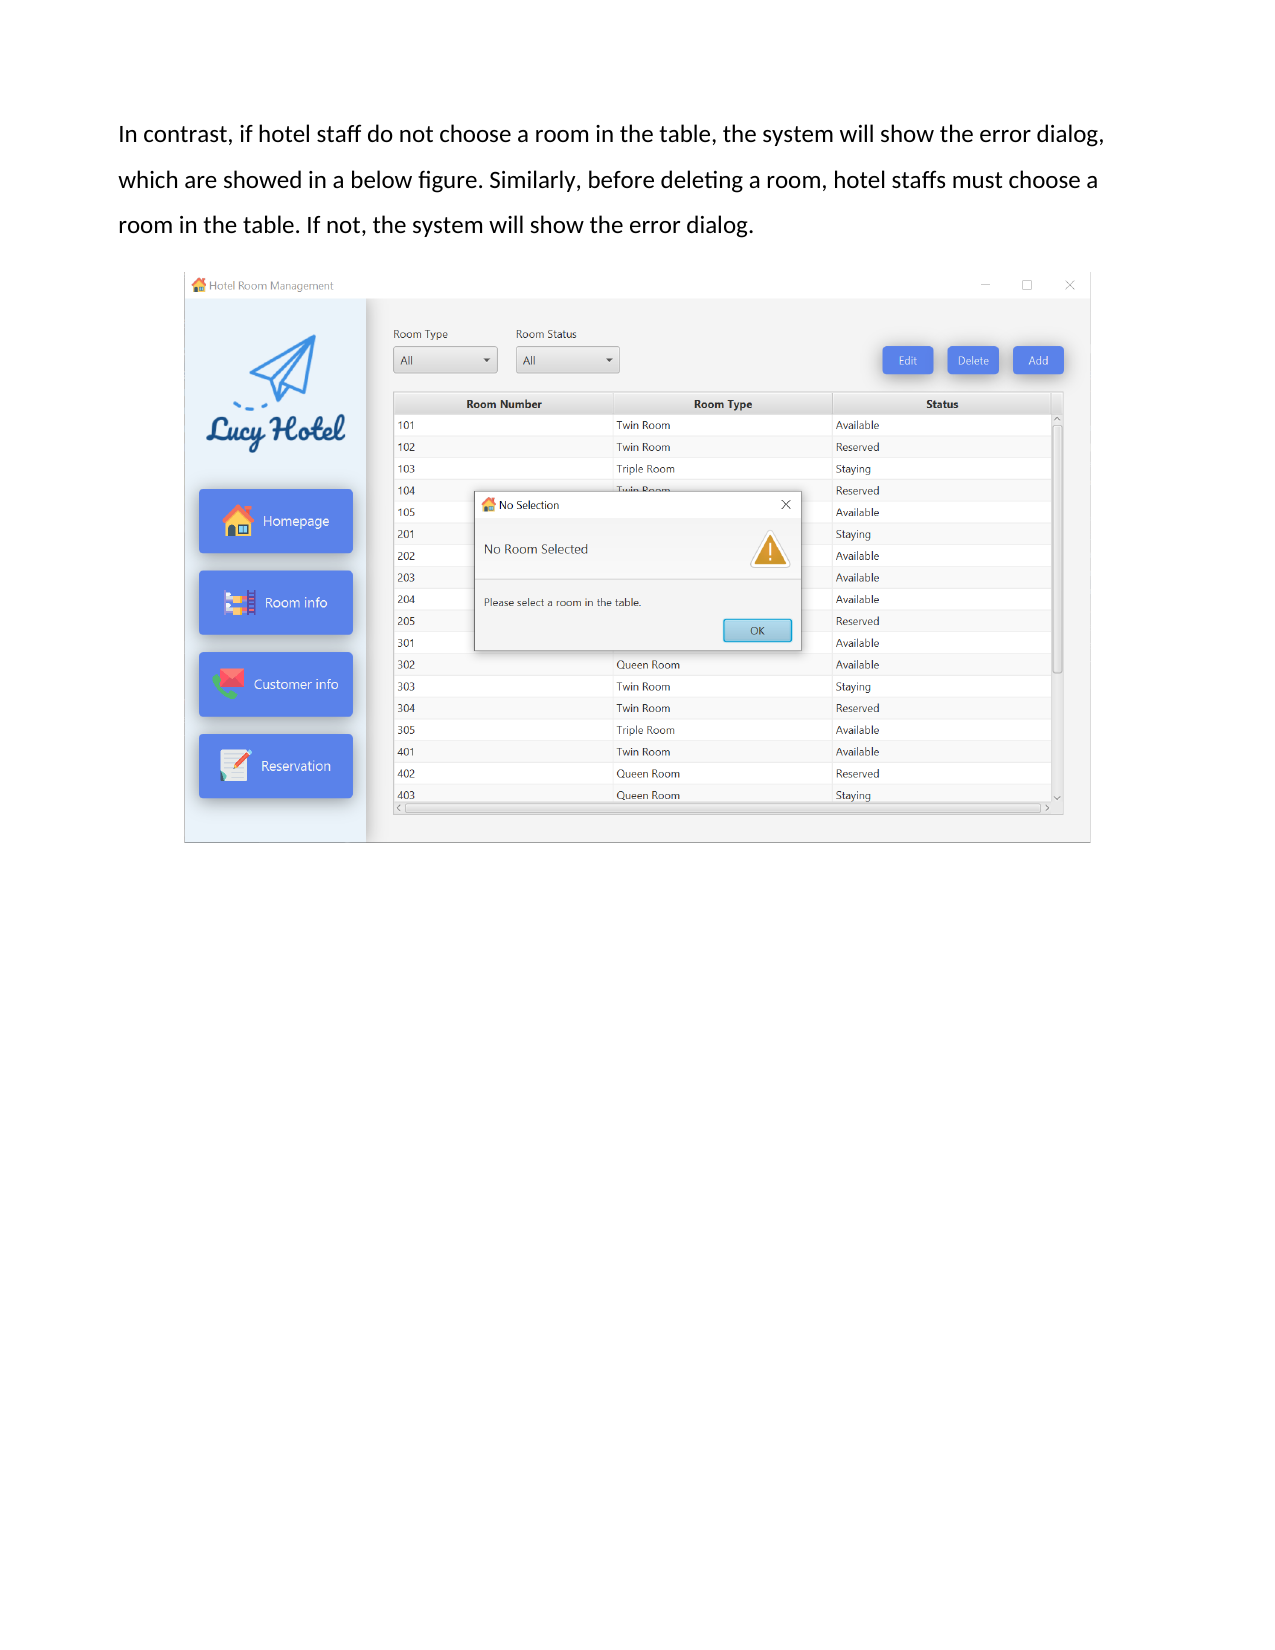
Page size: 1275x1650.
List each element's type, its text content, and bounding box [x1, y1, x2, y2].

text In contrast, if hotel staff do not choose a room in the table, the system will show the error dialog, which are showed in a below figure. Similarly, before deleting a room, hotel staffs must choose a room in the table. If not, the system will show the error dialog. [118, 118, 1157, 240]
picture [184, 272, 1091, 843]
